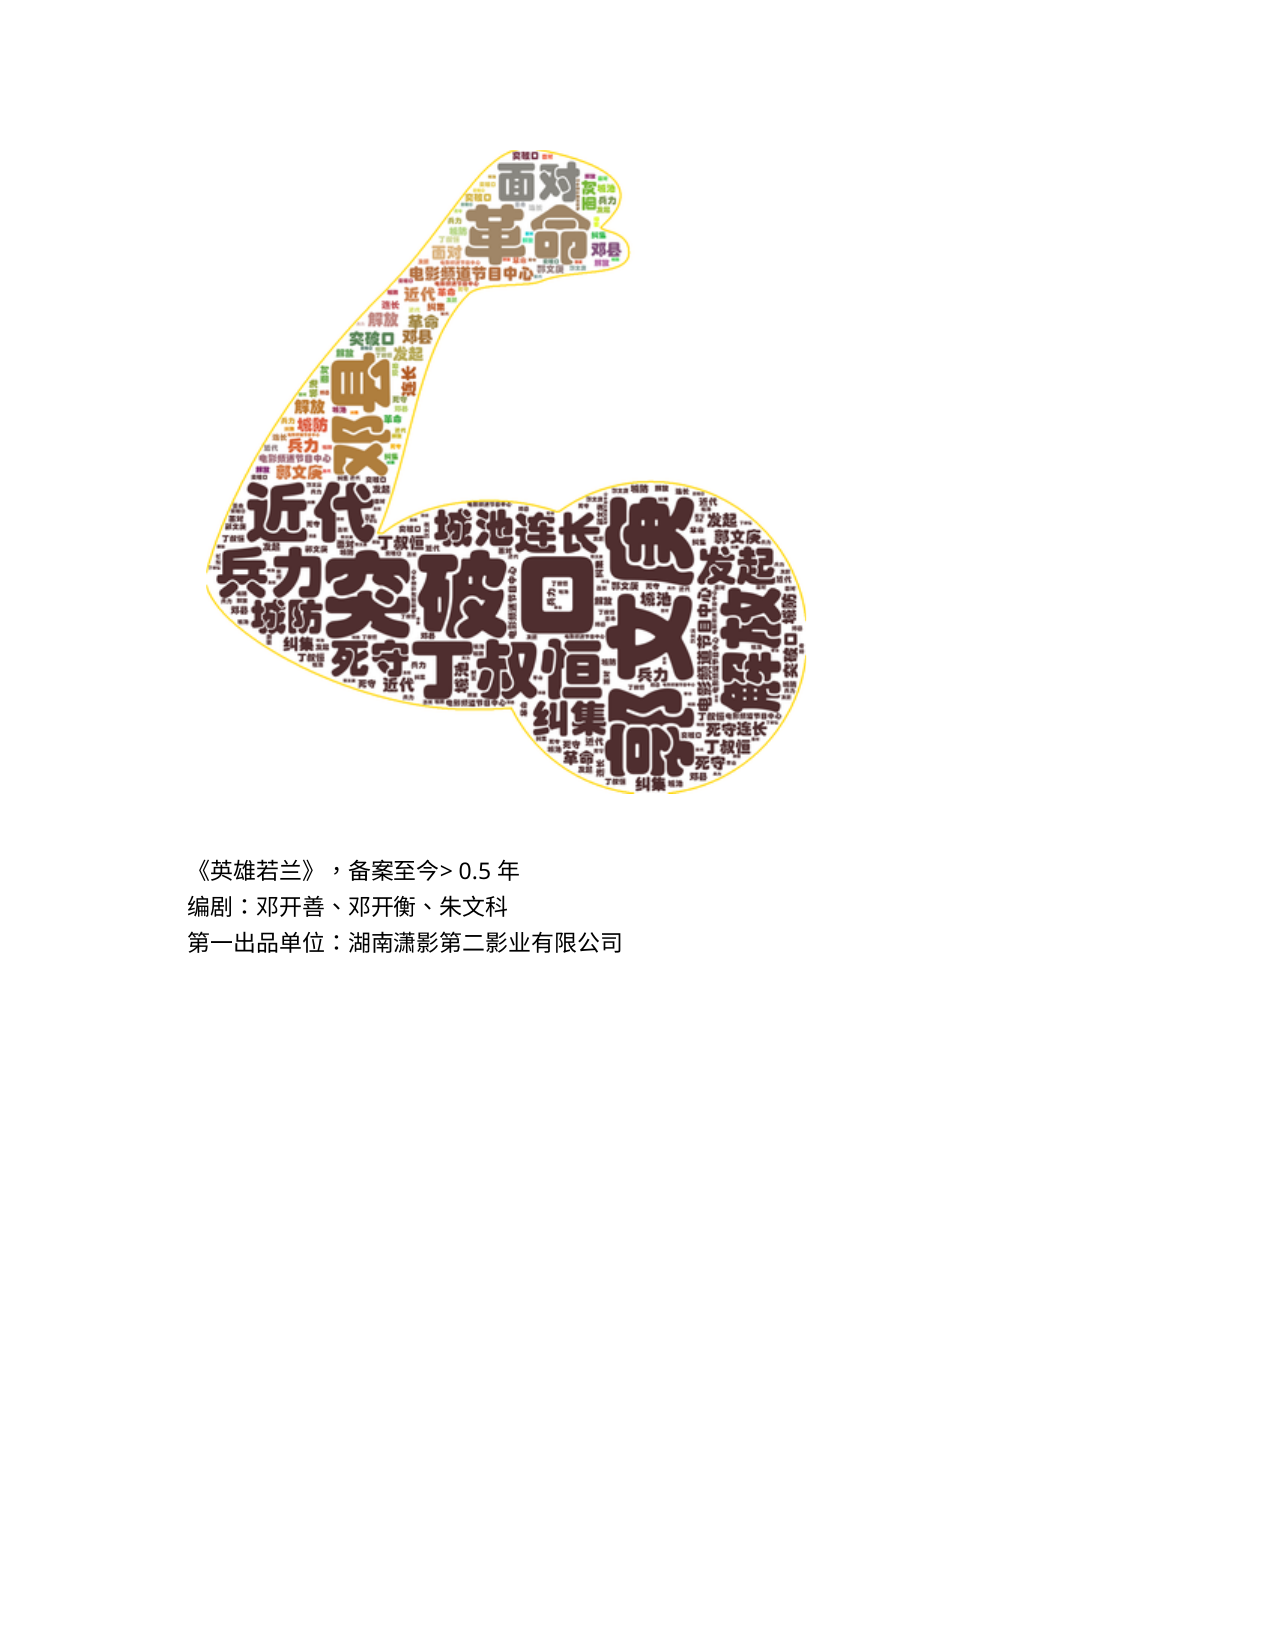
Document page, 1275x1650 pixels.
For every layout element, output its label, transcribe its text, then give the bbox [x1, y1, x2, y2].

picture [206, 150, 807, 794]
text 《英雄若兰》，备案至今> 0.5 年 编剧：邓开善、邓开衡、朱文科 第一出品单位：湖南潇影第二影业有限公司 [187, 819, 1087, 958]
